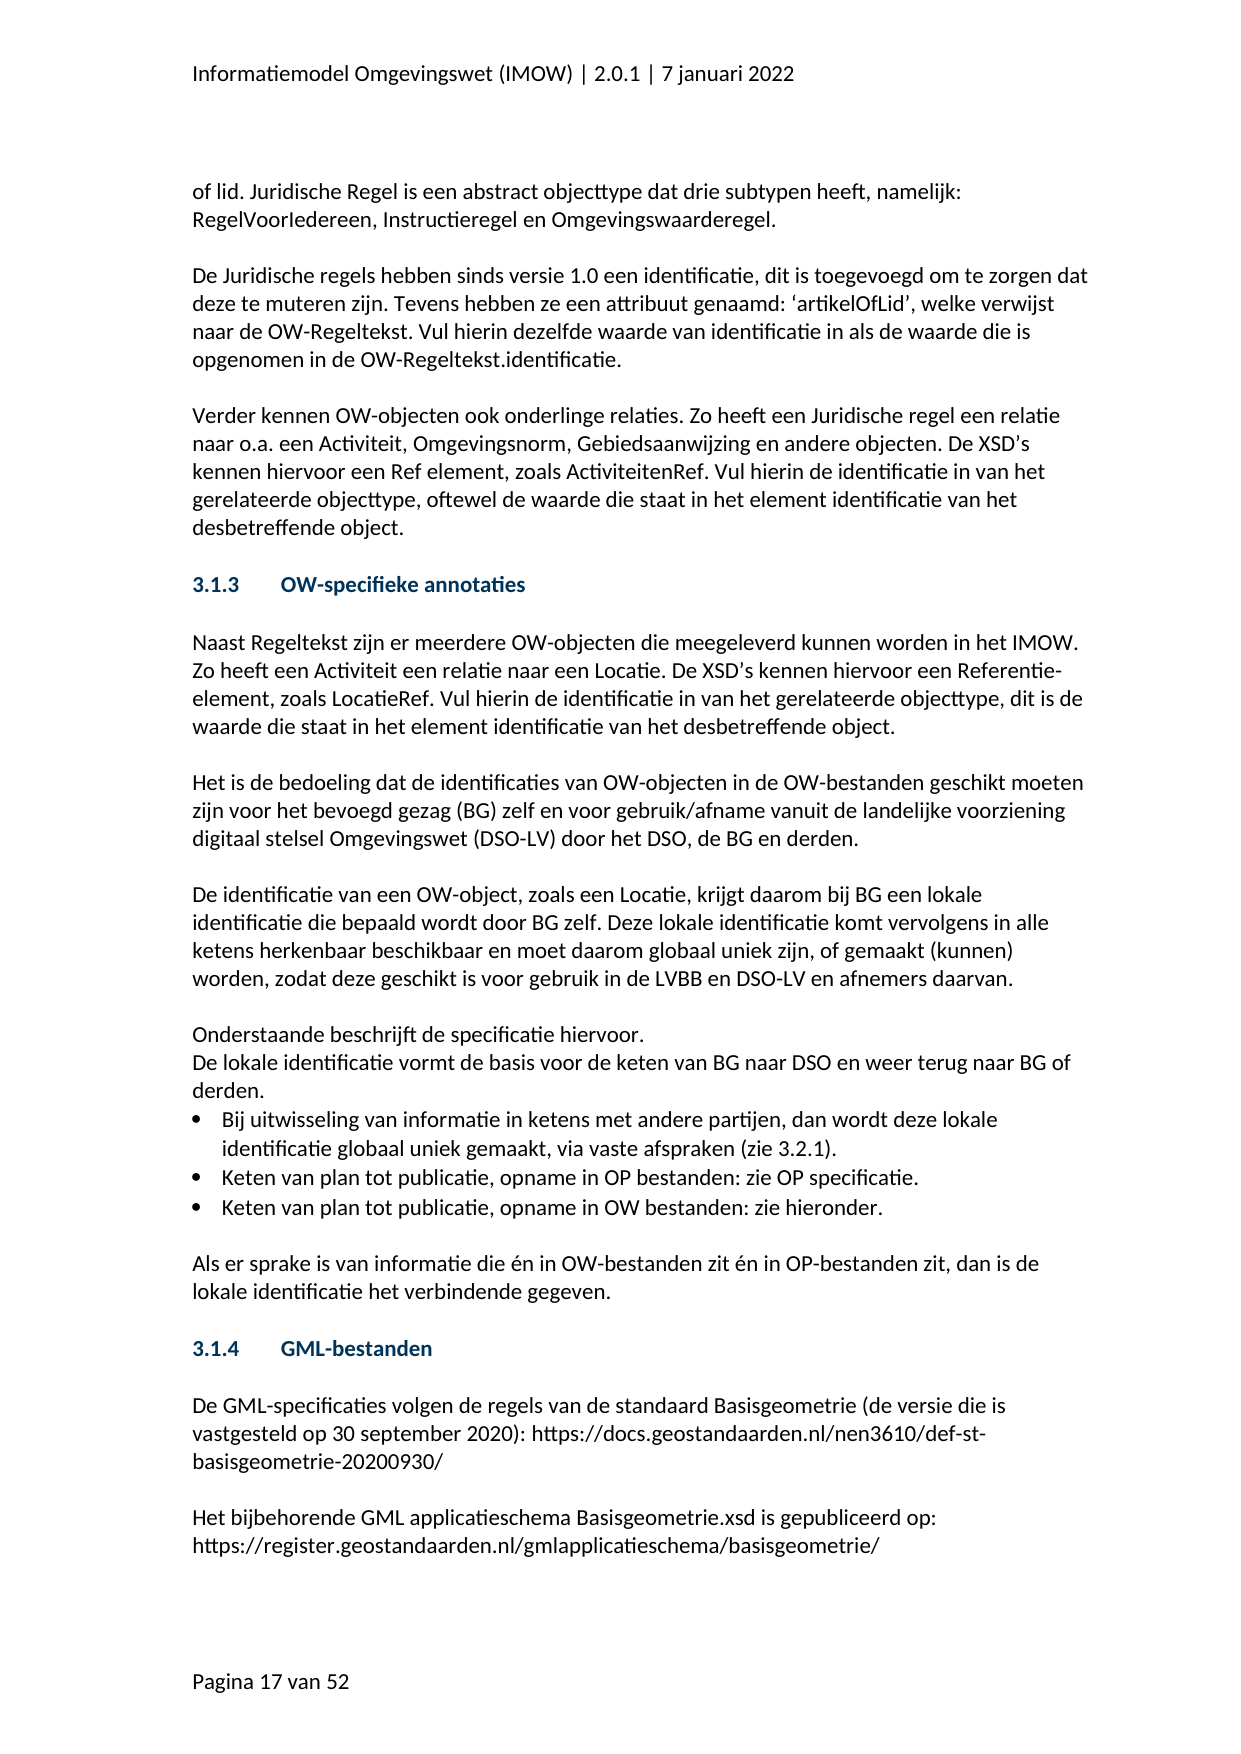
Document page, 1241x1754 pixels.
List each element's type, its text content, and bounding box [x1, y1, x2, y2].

text Onderstaande beschrijft de specificatie hiervoor. [192, 1020, 1092, 1048]
subtitle OW-specifieke annotaties [192, 571, 1092, 599]
subtitle GML-bestanden [192, 1334, 1092, 1362]
text De lokale identificatie vormt de basis voor de keten van BG naar DSO en weer terug naar BG of derden. [192, 1048, 1092, 1104]
text De GML-specificaties volgen de regels van de standaard Basisgeometrie (de versie die is vastgesteld op 30 september 2020): https://docs.geostandaarden.nl/nen3610/def-st-basisgeometrie-20200930/ [192, 1391, 1092, 1475]
text De identificatie van een OW-object, zoals een Locatie, krijgt daarom bij BG een lokale identificatie die bepaald wordt door BG zelf. Deze lokale identificatie komt vervolgens in alle ketens herkenbaar beschikbaar en moet daarom globaal uniek zijn, of gemaakt (kunnen) worden, zodat deze geschikt is voor gebruik in de LVBB en DSO-LV en afnemers daarvan. [192, 880, 1092, 992]
text Naast Regeltekst zijn er meerdere OW-objecten die meegeleverd kunnen worden in het IMOW. [192, 628, 1092, 656]
text Als er sprake is van informatie die én in OW-bestanden zit én in OP-bestanden zit, dan is de lokale identificatie het verbindende gegeven. [192, 1249, 1092, 1305]
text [192, 177, 1092, 233]
text Verder kennen OW-objecten ook onderlinge relaties. Zo heeft een Juridische regel een relatie naar o.a. een Activiteit, Omgevingsnorm, Gebiedsaanwijzing en andere objecten. De XSD’s kennen hiervoor een Ref element, zoals ActiviteitenRef. Vul hierin de identificatie in van het gerelateerde objecttype, oftewel de waarde die staat in het element identificatie van het desbetreffende object. [192, 401, 1092, 541]
text Het bijbehorende GML applicatieschema Basisgeometrie.xsd is gepubliceerd op: https://register.geostandaarden.nl/gmlapplicatieschema/basisgeometrie/ [192, 1503, 1092, 1559]
text Keten van plan tot publicatie, opname in OW bestanden: zie hieronder. [192, 1192, 1092, 1221]
text De Juridische regels hebben sinds versie 1.0 een identificatie, dit is toegevoegd om te zorgen dat deze te muteren zijn. Tevens hebben ze een attribuut genaamd: ‘artikelOfLid’, welke verwijst naar de OW-Regeltekst. Vul hierin dezelfde waarde van identificatie in als de waarde die is opgenomen in de OW-Regeltekst.identificatie. [192, 261, 1092, 373]
text Keten van plan tot publicatie, opname in OP bestanden: zie OP specificatie. [192, 1162, 1092, 1192]
text Bij uitwisseling van informatie in ketens met andere partijen, dan wordt deze lokale identificatie globaal uniek gemaakt, via vaste afspraken (zie 3.2.1). [192, 1104, 1092, 1162]
text Het is de bedoeling dat de identificaties van OW-objecten in de OW-bestanden geschikt moeten zijn voor het bevoegd gezag (BG) zelf en voor gebruik/afname vanuit de landelijke voorziening digitaal stelsel Omgevingswet (DSO-LV) door het DSO, de BG en derden. [192, 768, 1092, 852]
text Zo heeft een Activiteit een relatie naar een Locatie. De XSD’s kennen hiervoor een Referentie-element, zoals LocatieRef. Vul hierin de identificatie in van het gerelateerde objecttype, dit is de waarde die staat in het element identificatie van het desbetreffende object. [192, 656, 1092, 740]
